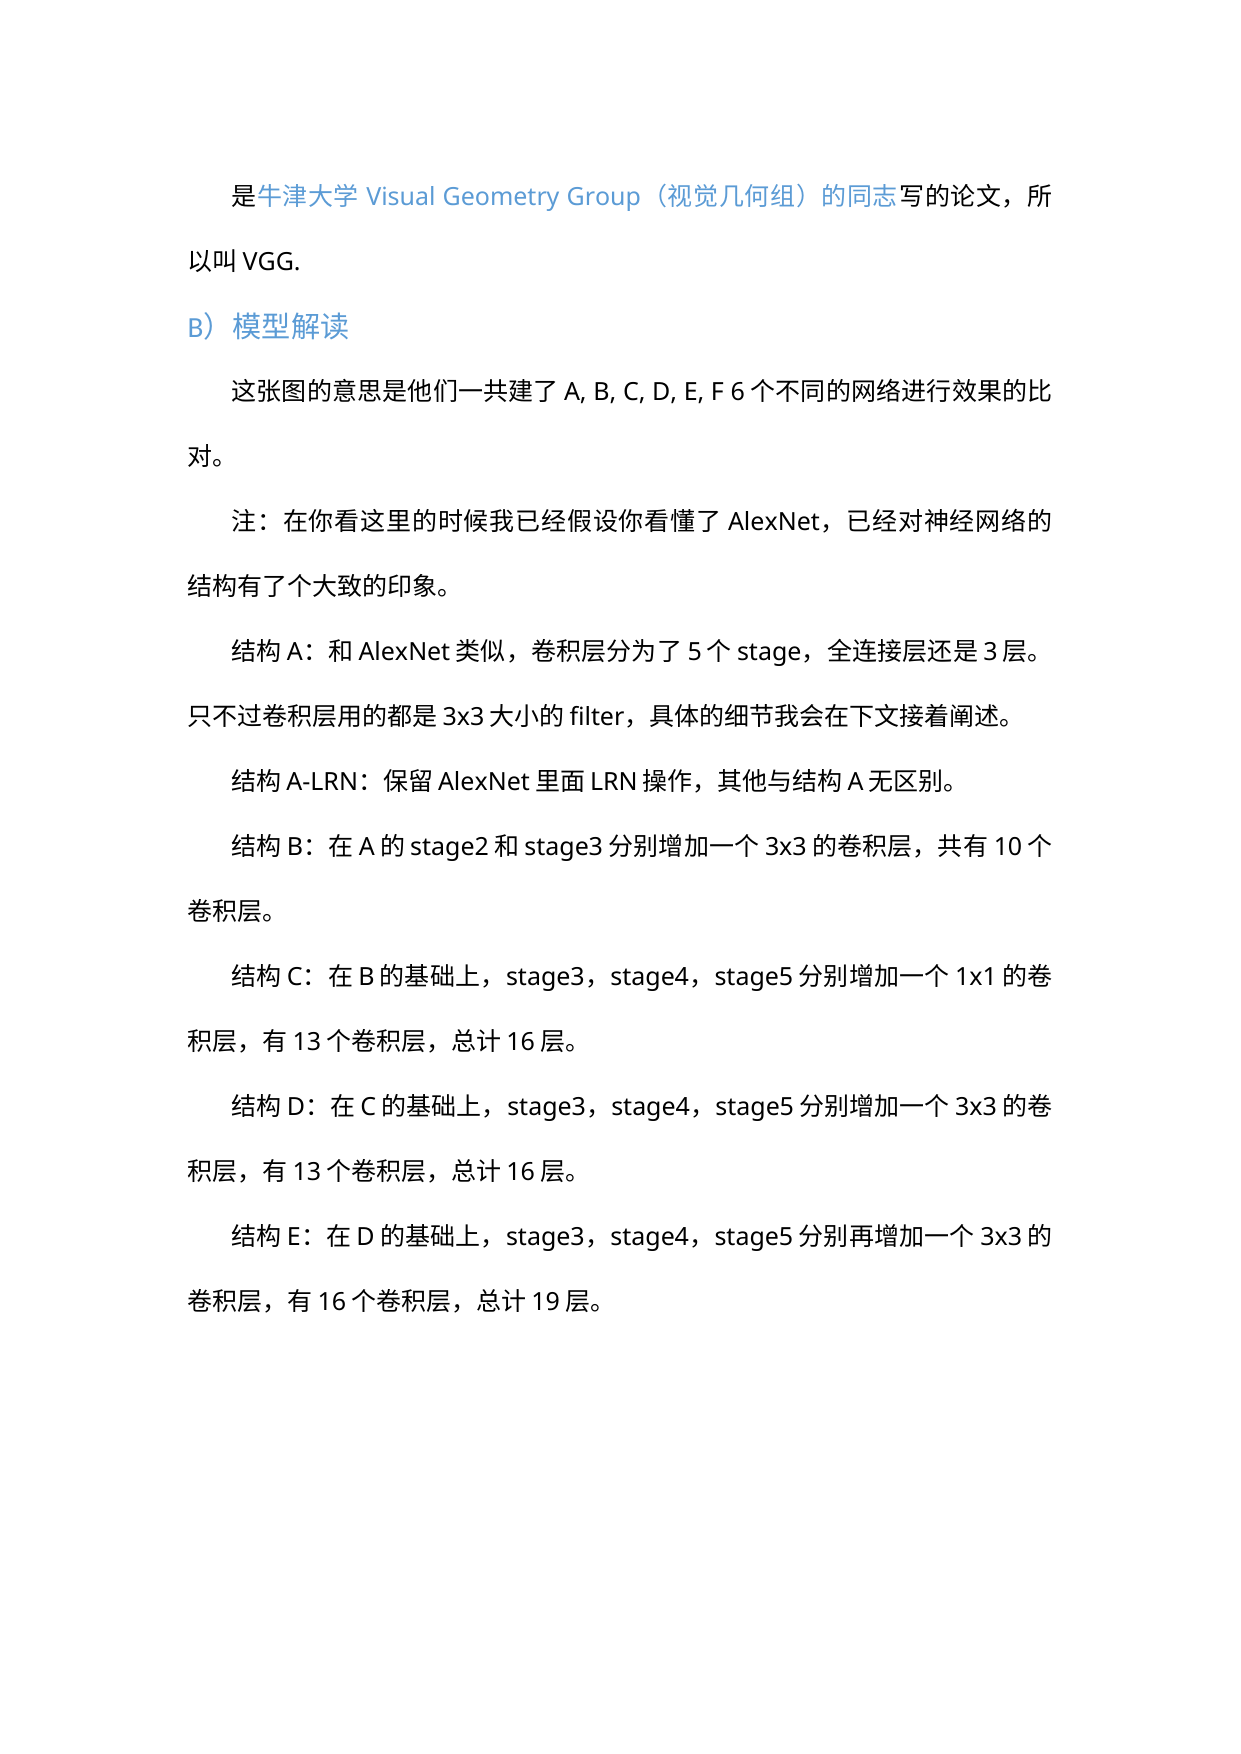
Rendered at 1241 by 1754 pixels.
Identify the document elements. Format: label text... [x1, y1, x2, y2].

text B）模型解读 [187, 292, 1053, 357]
text 这张图的意思是他们一共建了A, B, C, D, E, F 6个不同的网络进行效果的比对。 [187, 357, 1053, 487]
text 结构B：在A的stage2和stage3分别增加一个3x3的卷积层，共有10个卷积层。 [187, 812, 1053, 942]
text 注：在你看这里的时候我已经假设你看懂了AlexNet，已经对神经网络的结构有了个大致的印象。 [187, 487, 1053, 617]
text 结构A：和AlexNet类似，卷积层分为了5个stage，全连接层还是3层。只不过卷积层用的都是3x3大小的filter，具体的细节我会在下文接着阐述。 [187, 617, 1053, 747]
text 结构C：在B的基础上，stage3，stage4，stage5分别增加一个1x1的卷积层，有13个卷积层，总计16层。 [187, 942, 1053, 1072]
text 结构E：在D的基础上，stage3，stage4，stage5分别再增加一个3x3的卷积层，有16个卷积层，总计19层。 [187, 1202, 1053, 1332]
text 结构A-LRN：保留AlexNet里面LRN操作，其他与结构A无区别。 [187, 747, 1053, 812]
text 结构D：在C的基础上，stage3，stage4，stage5分别增加一个3x3的卷积层，有13个卷积层，总计16层。 [187, 1072, 1053, 1202]
text 是牛津大学 Visual Geometry Group（视觉几何组）的同志写的论文，所以叫VGG. [187, 162, 1053, 292]
